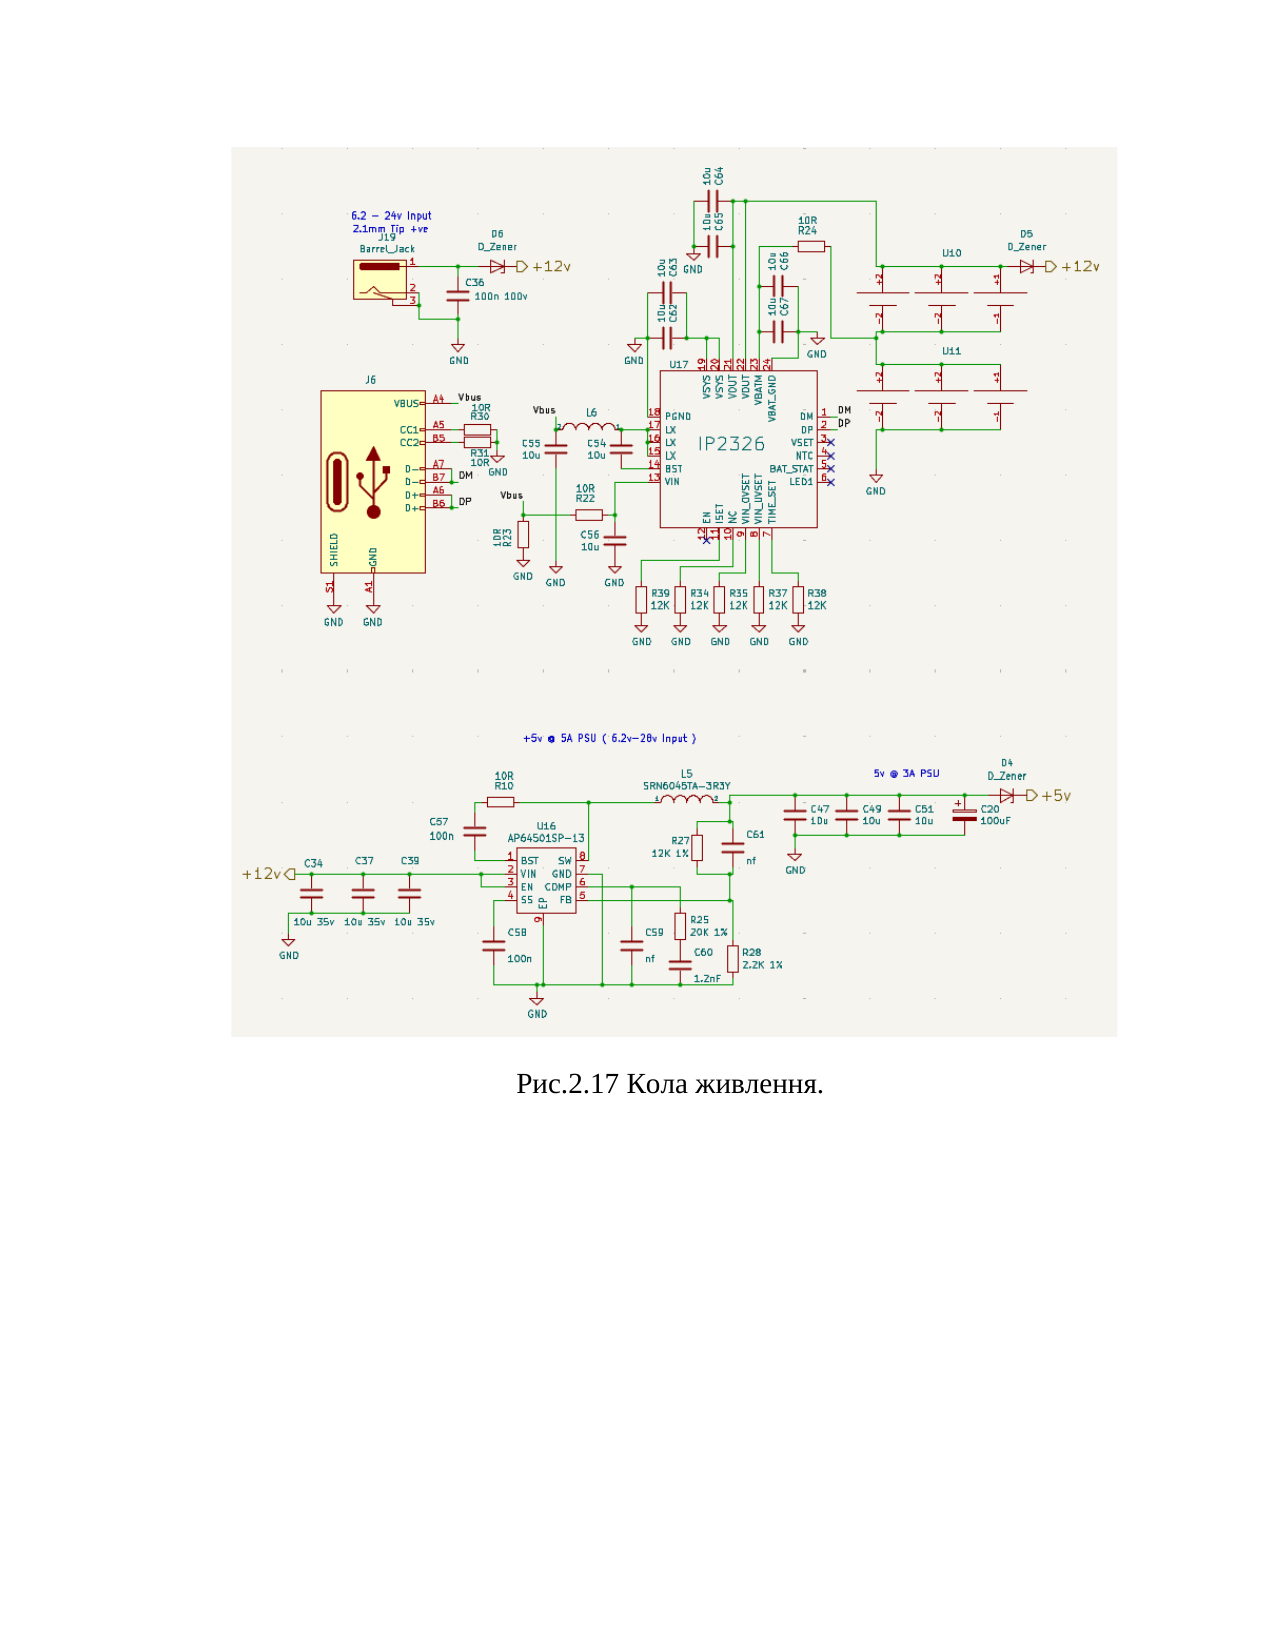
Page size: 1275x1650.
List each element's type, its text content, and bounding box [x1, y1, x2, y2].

text Рис.2.17 Кола живлення. [148, 1066, 1127, 1099]
picture [231, 147, 1118, 1037]
